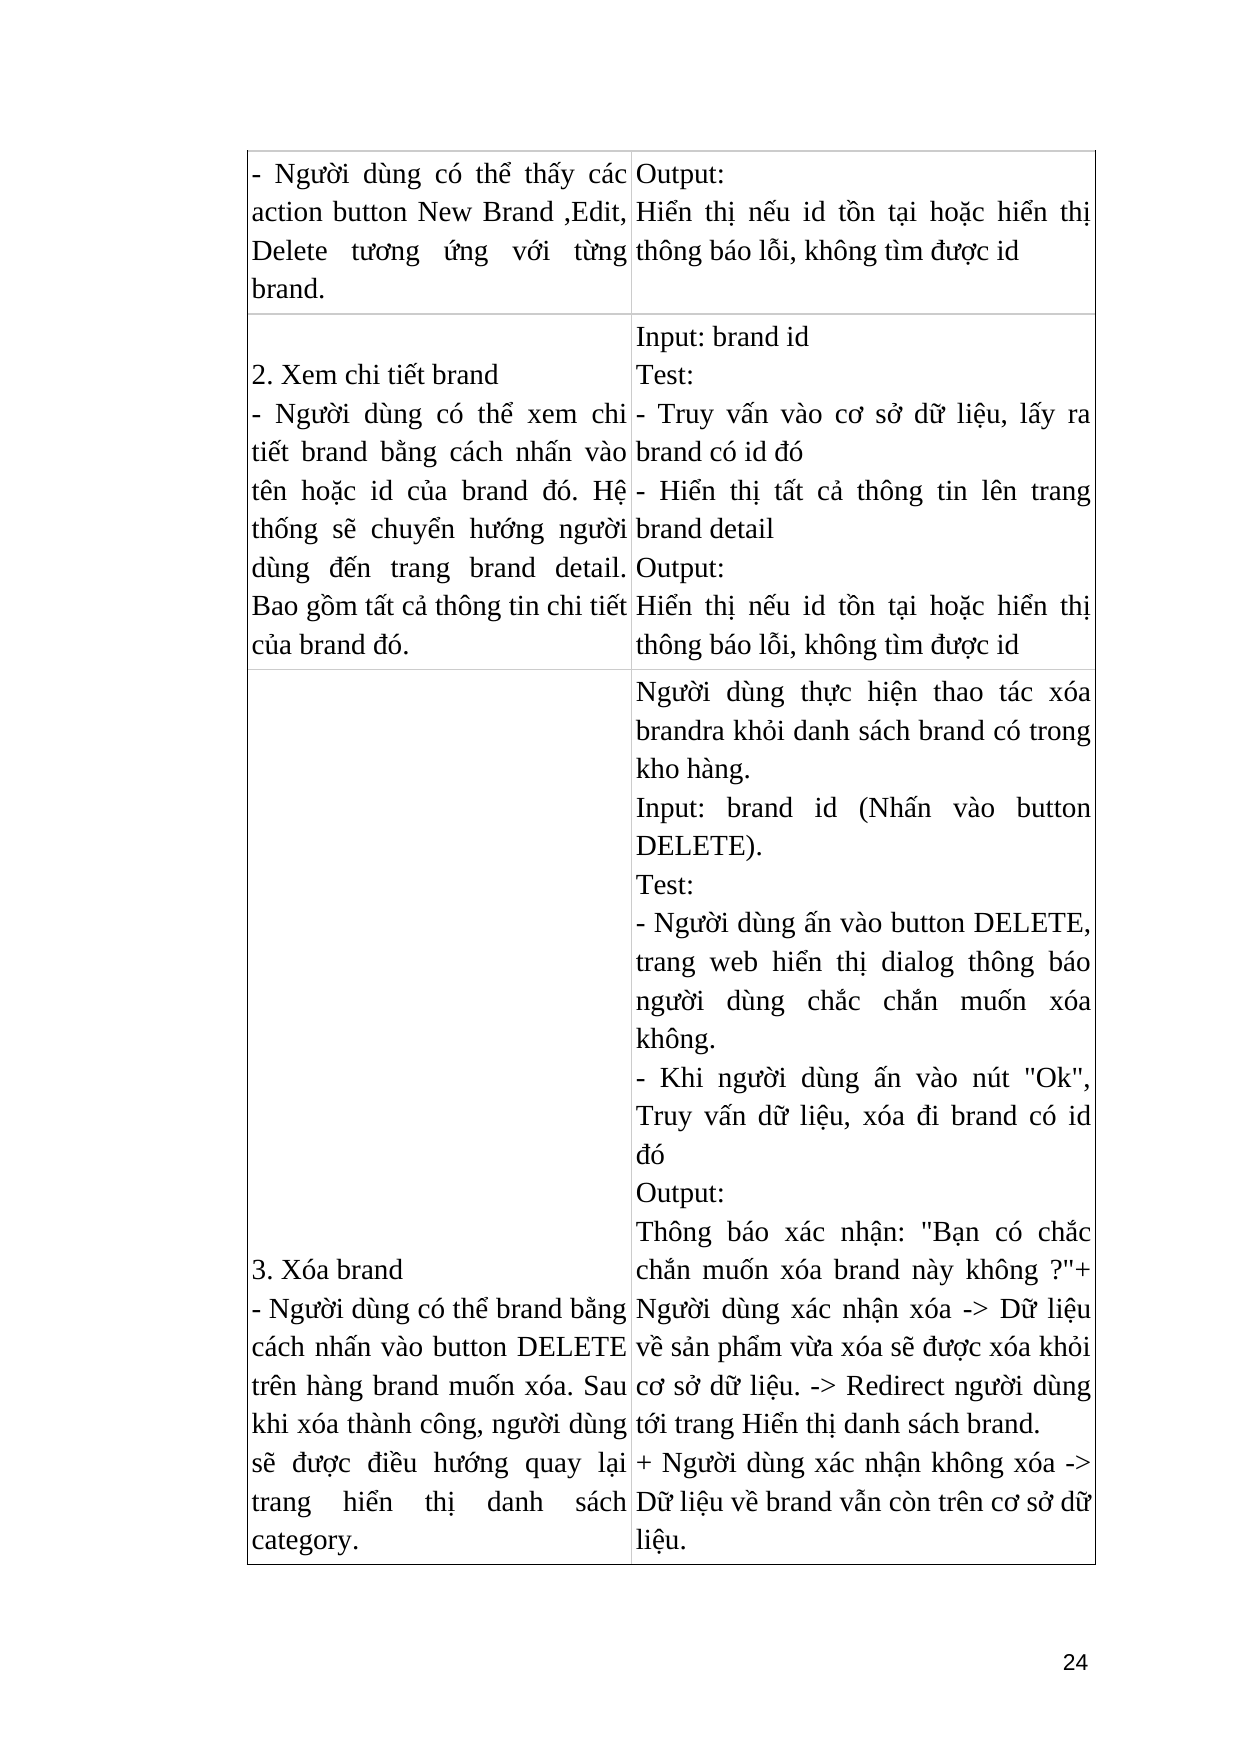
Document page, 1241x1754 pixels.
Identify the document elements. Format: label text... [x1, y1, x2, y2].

table_cell 3. Xóa brand - Người dùng có thể brand bằng cách nhấn vào button DELETE trên hàng brand muốn xóa. Sau khi xóa thành công, người dùng sẽ được điều hướng quay lại trang hiển thị danh sách category. [248, 670, 631, 1564]
table_cell 2. Xem chi tiết brand - Người dùng có thể xem chi tiết brand bằng cách nhấn vào tên hoặc id của brand đó. Hệ thống sẽ chuyển hướng người dùng đến trang brand detail. Bao gồm tất cả thông tin chi tiết của brand đó. [248, 315, 631, 668]
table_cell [632, 152, 1095, 313]
table_cell Người dùng thực hiện thao tác xóa brandra khỏi danh sách brand có trong kho hàng. Input: brand id (Nhấn vào button DELETE). Test: - Người dùng ấn vào button DELETE, trang web hiển thị dialog thông báo người dùng chắc chắn muốn xóa không. - Khi người dùng ấn vào nút "Ok", Truy vấn dữ liệu, xóa đi brand có id đó Output: Thông báo xác nhận: "Bạn có chắc chắn muốn xóa brand này không ?"+ Người dùng xác nhận xóa -> Dữ liệu về sản phẩm vừa xóa sẽ được xóa khỏi cơ sở dữ liệu. -> Redirect người dùng tới trang Hiển thị danh sách brand. + Người dùng xác nhận không xóa -> Dữ liệu về brand vẫn còn trên cơ sở dữ liệu. [632, 670, 1095, 1564]
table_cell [248, 152, 631, 313]
